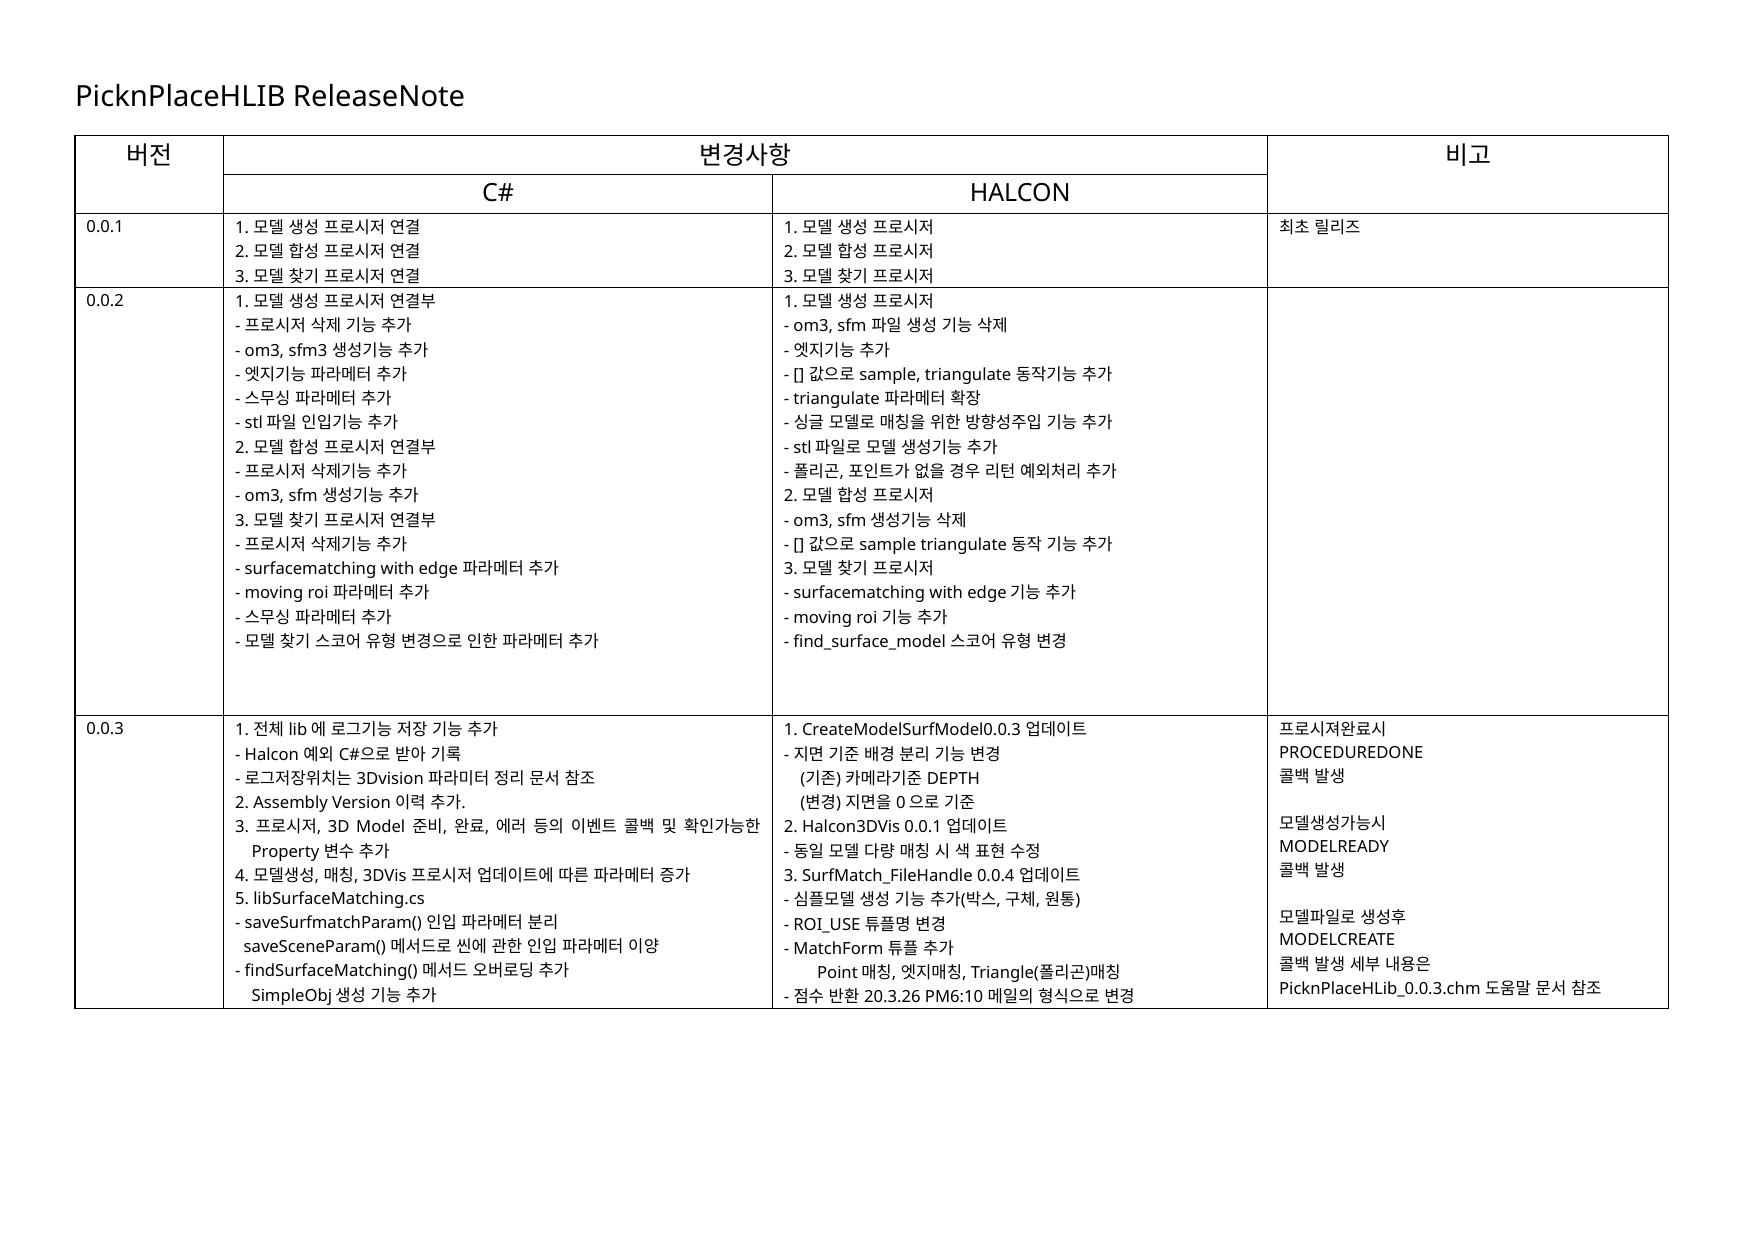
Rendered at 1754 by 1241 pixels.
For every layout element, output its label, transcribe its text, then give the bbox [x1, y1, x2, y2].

table_cell 1. 모델 생성 프로시저 연결부 - 프로시저 삭제 기능 추가 - om3, sfm3 생성기능 추가 - 엣지기능 파라메터 추가 - 스무싱 파라메터 추가 - stl파일 인입기능 추가 2. 모델 합성 프로시저 연결부 - 프로시저 삭제기능 추가 - om3, sfm 생성기능 추가 3. 모델 찾기 프로시저 연결부 - 프로시저 삭제기능 추가 - surfacematching with edge 파라메터 추가 - moving roi 파라메터 추가 - 스무싱 파라메터 추가 - 모델 찾기 스코어 유형 변경으로 인한 파라메터 추가 [224, 288, 772, 715]
subtitle PicknPlaceHLIB ReleaseNote [75, 75, 1679, 115]
table_cell 1. CreateModelSurfModel0.0.3 업데이트 - 지면 기준 배경 분리 기능 변경 (기존) 카메라기준 DEPTH (변경) 지면을 0으로 기준 2. Halcon3DVis 0.0.1 업데이트 - 동일 모델 다량 매칭 시 색 표현 수정 3. SurfMatch_FileHandle 0.0.4 업데이트 - 심플모델 생성 기능 추가(박스, 구체, 원통) - ROI_USE 튜플명 변경 - MatchForm 튜플 추가 Point매칭, 엣지매칭, Triangle(폴리곤)매칭 - 점수 반환 20.3.26 PM6:10 메일의 형식으로 변경 [773, 716, 1267, 1008]
table_cell 1. 모델 생성 프로시저 연결 2. 모델 합성 프로시저 연결 3. 모델 찾기 프로시저 연결 [224, 214, 772, 287]
table_cell 0.0.2 [76, 288, 223, 715]
table_cell C# [224, 175, 772, 213]
table_cell 최초 릴리즈 [1268, 214, 1668, 287]
table_cell 1. 모델 생성 프로시저 2. 모델 합성 프로시저 3. 모델 찾기 프로시저 [773, 214, 1267, 287]
table_cell 프로시져완료시 PROCEDUREDONE 콜백 발생 모델생성가능시 MODELREADY 콜백 발생 모델파일로 생성후 MODELCREATE 콜백 발생 세부 내용은 PicknPlaceHLib_0.0.3.chm 도움말 문서 참조 [1268, 716, 1668, 1008]
table_cell [1268, 288, 1668, 715]
table_cell 1. 모델 생성 프로시저 - om3, sfm 파일 생성 기능 삭제 - 엣지기능 추가 - [] 값으로 sample, triangulate 동작기능 추가 - triangulate 파라메터 확장 - 싱글 모델로 매칭을 위한 방향성주입 기능 추가 - stl파일로 모델 생성기능 추가 - 폴리곤, 포인트가 없을 경우 리턴 예외처리 추가 2. 모델 합성 프로시저 - om3, sfm생성기능 삭제 - [] 값으로 sample triangulate 동작 기능 추가 3. 모델 찾기 프로시저 - surfacematching with edge기능 추가 - moving roi 기능 추가 - find_surface_model 스코어 유형 변경 [773, 288, 1267, 715]
table_header 변경사항 [224, 136, 1267, 174]
table_cell 0.0.3 [76, 716, 223, 1008]
table_cell 1. 전체 lib에 로그기능 저장 기능 추가 - Halcon 예외 C#으로 받아 기록 - 로그저장위치는 3Dvision 파라미터 정리 문서 참조 2. Assembly Version 이력 추가. 3. 프로시저, 3D Model 준비, 완료, 에러 등의 이벤트 콜백 및 확인가능한 Property 변수 추가 4. 모델생성, 매칭, 3DVis 프로시저 업데이트에 따른 파라메터 증가 5. libSurfaceMatching.cs - saveSurfmatchParam() 인입 파라메터 분리 saveSceneParam() 메서드로 씬에 관한 인입 파라메터 이양 - findSurfaceMatching() 메서드 오버로딩 추가 SimpleObj생성 기능 추가 [224, 716, 772, 1008]
table_header 버전 [76, 136, 223, 213]
table_header 비고 [1268, 136, 1668, 213]
table_cell HALCON [773, 175, 1267, 213]
table_cell 0.0.1 [76, 214, 223, 287]
